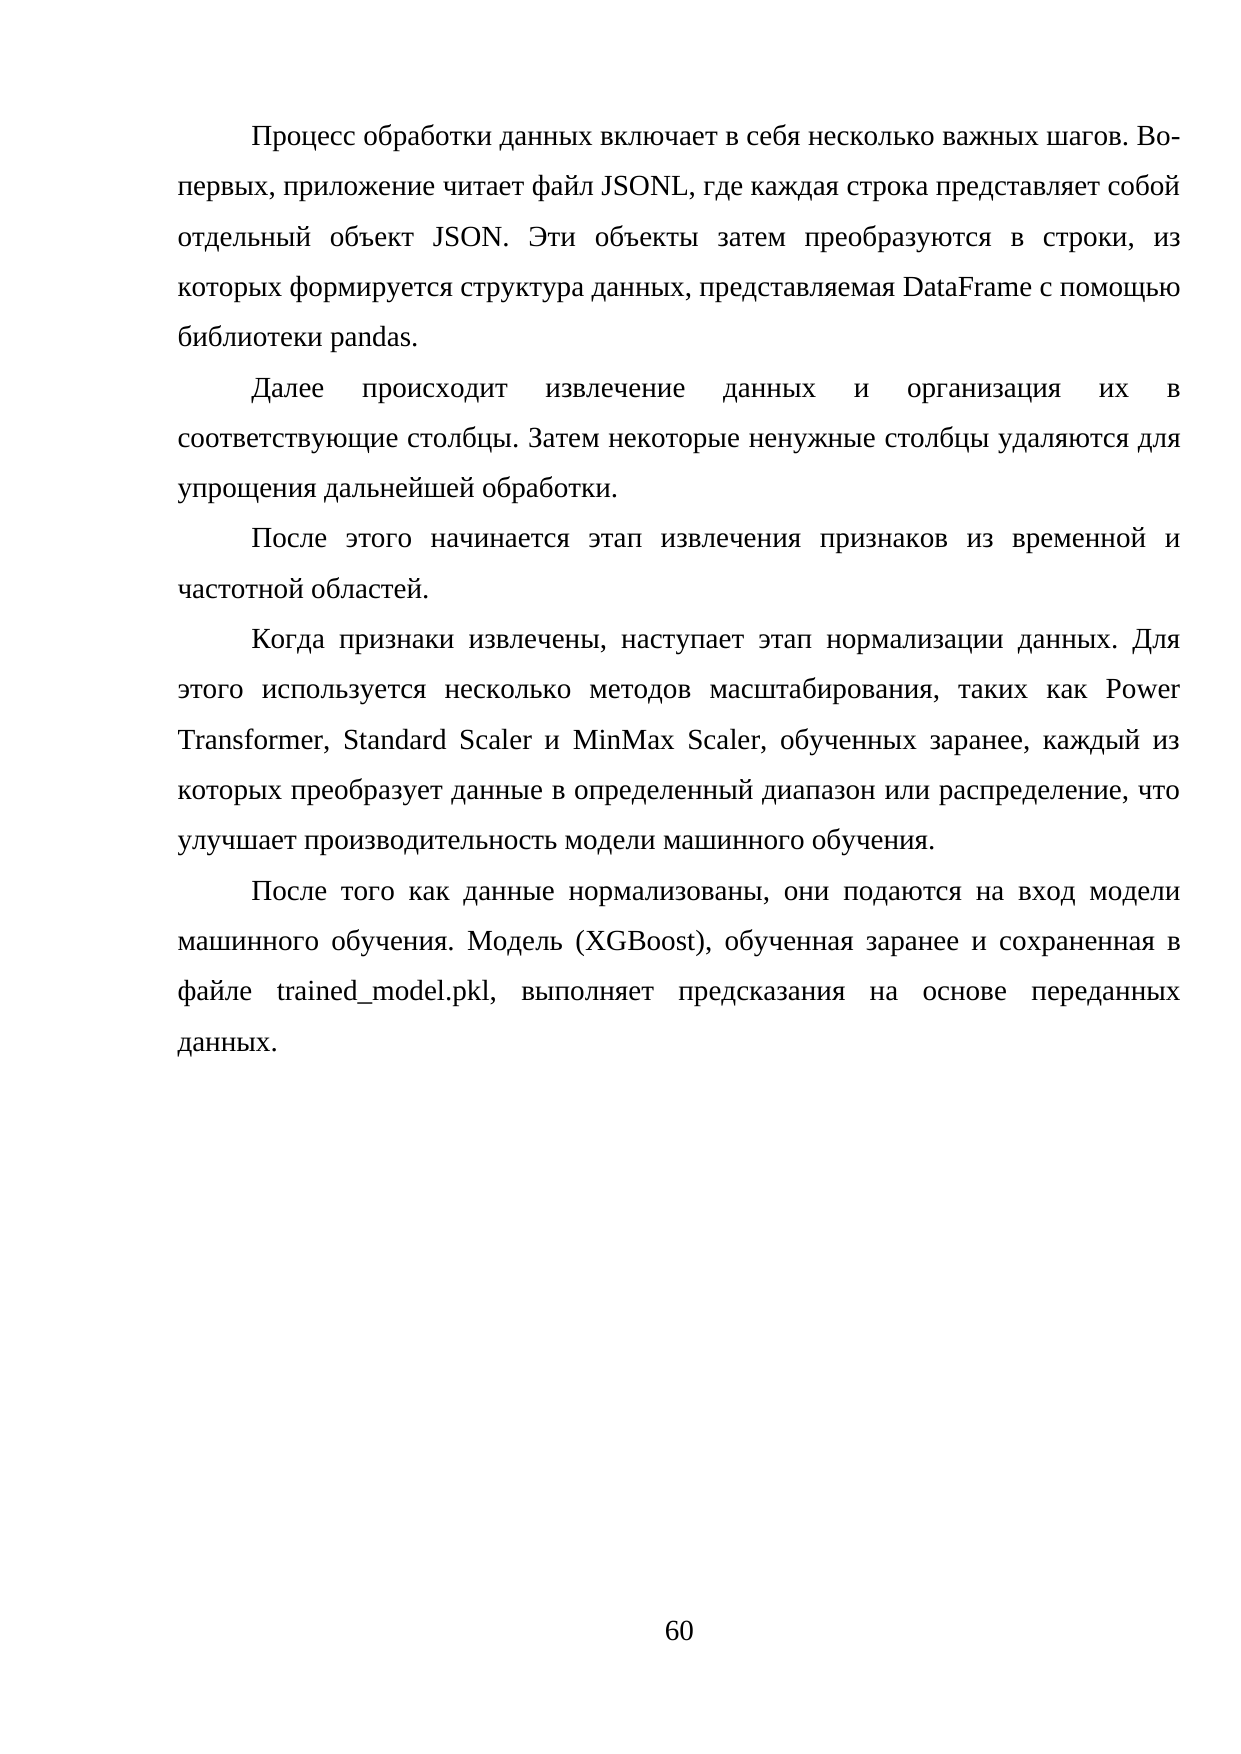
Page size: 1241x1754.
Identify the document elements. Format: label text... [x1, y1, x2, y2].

text Когда признаки извлечены, наступает этап нормализации данных. Для этого используется несколько методов масштабирования, таких как Power Transformer, Standard Scaler и MinMax Scaler, обученных заранее, каждый из которых преобразует данные в определенный диапазон или распределение, что улучшает производительность модели машинного обучения. [177, 621, 1181, 856]
text После того как данные нормализованы, они подаются на вход модели машинного обучения. Модель (XGBoost), обученная заранее и сохраненная в файле trained_model.pkl, выполняет предсказания на основе переданных данных. [177, 873, 1181, 1057]
text Далее происходит извлечение данных и организация их в соответствующие столбцы. Затем некоторые ненужные столбцы удаляются для упрощения дальнейшей обработки. [177, 370, 1181, 504]
text Процесс обработки данных включает в себя несколько важных шагов. Во-первых, приложение читает файл JSONL, где каждая строка представляет собой отдельный объект JSON. Эти объекты затем преобразуются в строки, из которых формируется структура данных, представляемая DataFrame с помощью библиотеки pandas. [177, 118, 1181, 353]
text После этого начинается этап извлечения признаков из временной и частотной областей. [177, 521, 1181, 604]
